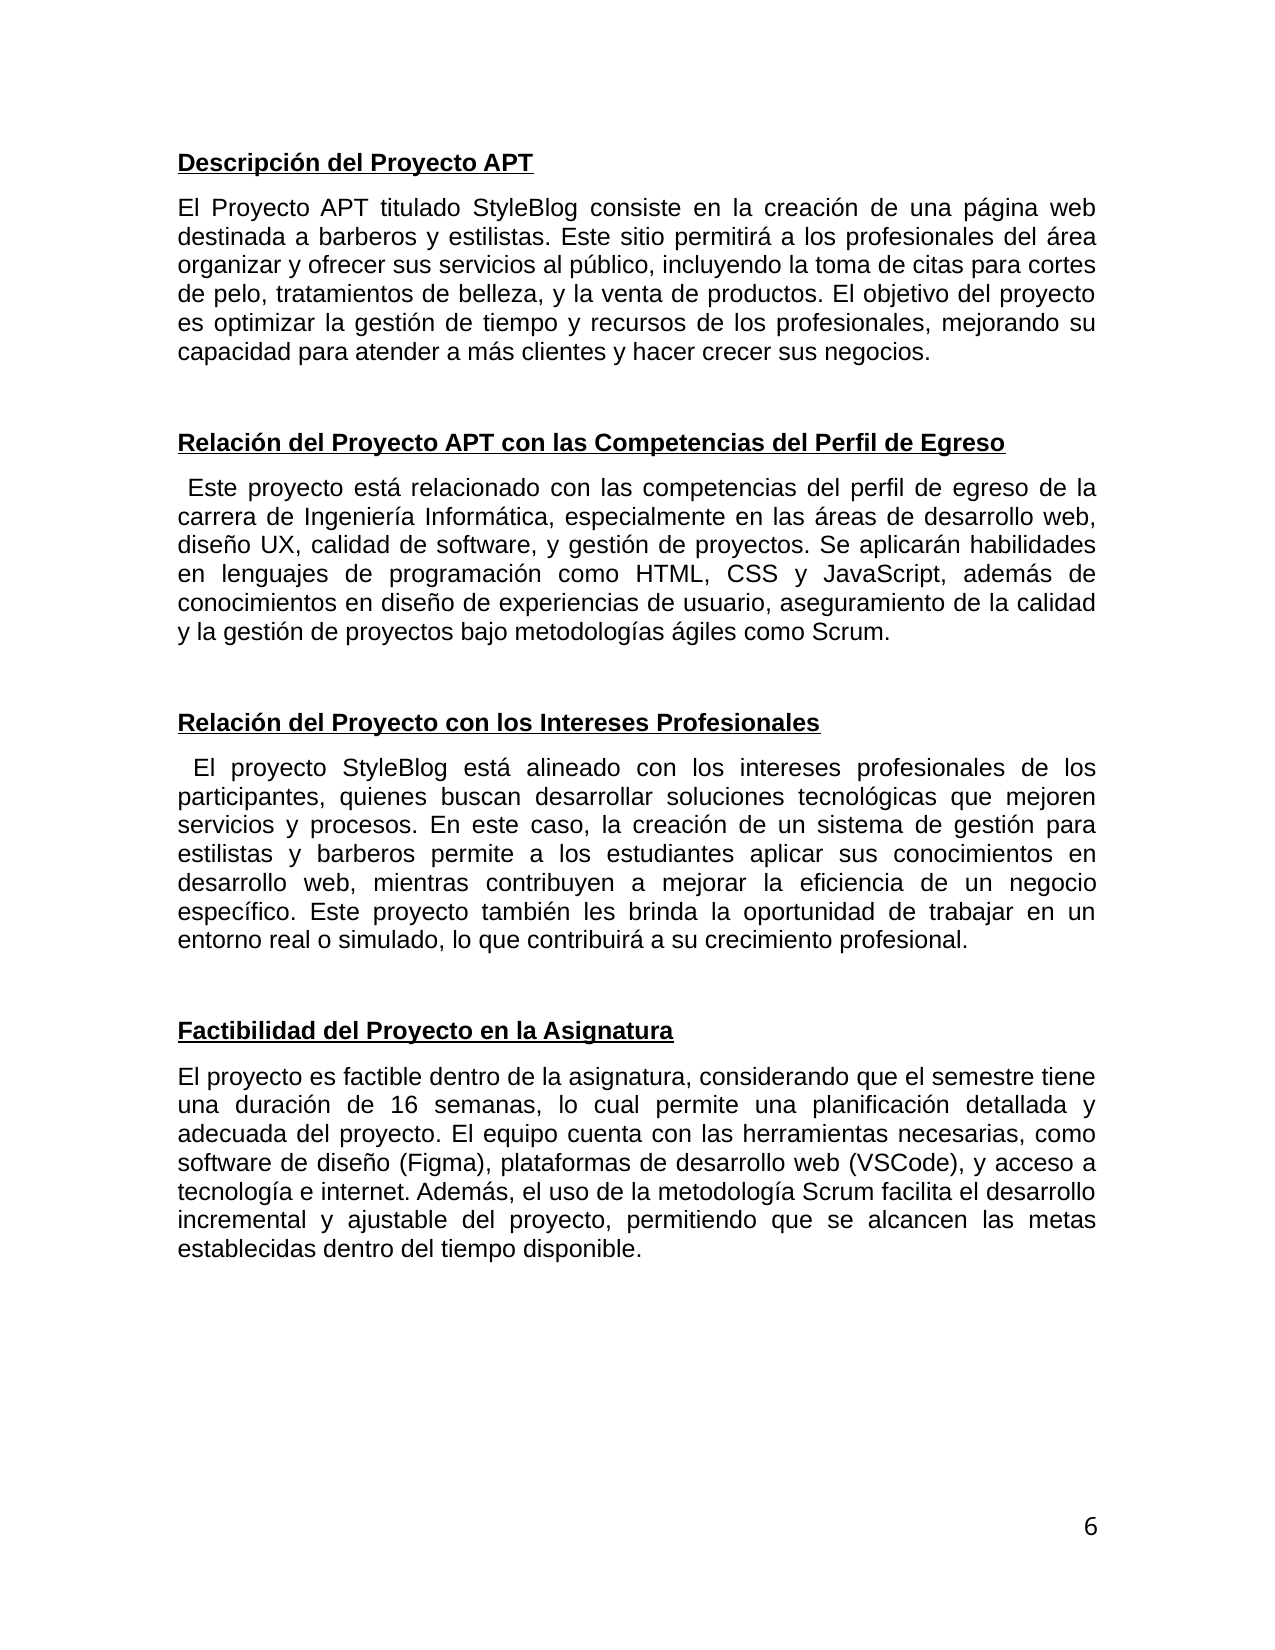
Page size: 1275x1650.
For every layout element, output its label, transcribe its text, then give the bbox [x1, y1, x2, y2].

text El Proyecto APT titulado StyleBlog consiste en la creación de una página web destinada a barberos y estilistas. Este sitio permitirá a los profesionales del área organizar y ofrecer sus servicios al público, incluyendo la toma de citas para cortes de pelo, tratamientos de belleza, y la venta de productos. El objetivo del proyecto es optimizar la gestión de tiempo y recursos de los profesionales, mejorando su capacidad para atender a más clientes y hacer crecer sus negocios. [177, 193, 1098, 366]
text El proyecto StyleBlog está alineado con los intereses profesionales de los participantes, quienes buscan desarrollar soluciones tecnológicas que mejoren servicios y procesos. En este caso, la creación de un sistema de gestión para estilistas y barberos permite a los estudiantes aplicar sus conocimientos en desarrollo web, mientras contribuyen a mejorar la eficiencia de un negocio específico. Este proyecto también les brinda la oportunidad de trabajar en un entorno real o simulado, lo que contribuirá a su crecimiento profesional. [177, 753, 1098, 954]
text Descripción del Proyecto APT [177, 148, 1098, 176]
text El proyecto es factible dentro de la asignatura, considerando que el semestre tiene una duración de 16 semanas, lo cual permite una planificación detallada y adecuada del proyecto. El equipo cuenta con las herramientas necesarias, como software de diseño (Figma), plataformas de desarrollo web (VSCode), y acceso a tecnología e internet. Además, el uso de la metodología Scrum facilita el desarrollo incremental y ajustable del proyecto, permitiendo que se alcancen las metas establecidas dentro del tiempo disponible. [177, 1062, 1098, 1263]
text Relación del Proyecto con los Intereses Profesionales [177, 708, 1098, 736]
text Este proyecto está relacionado con las competencias del perfil de egreso de la carrera de Ingeniería Informática, especialmente en las áreas de desarrollo web, diseño UX, calidad de software, y gestión de proyectos. Se aplicarán habilidades en lenguajes de programación como HTML, CSS y JavaScript, además de conocimientos en diseño de experiencias de usuario, aseguramiento de la calidad y la gestión de proyectos bajo metodologías ágiles como Scrum. [177, 473, 1098, 646]
text Factibilidad del Proyecto en la Asignatura [177, 1016, 1098, 1045]
text Relación del Proyecto APT con las Competencias del Perfil de Egreso [177, 428, 1098, 456]
